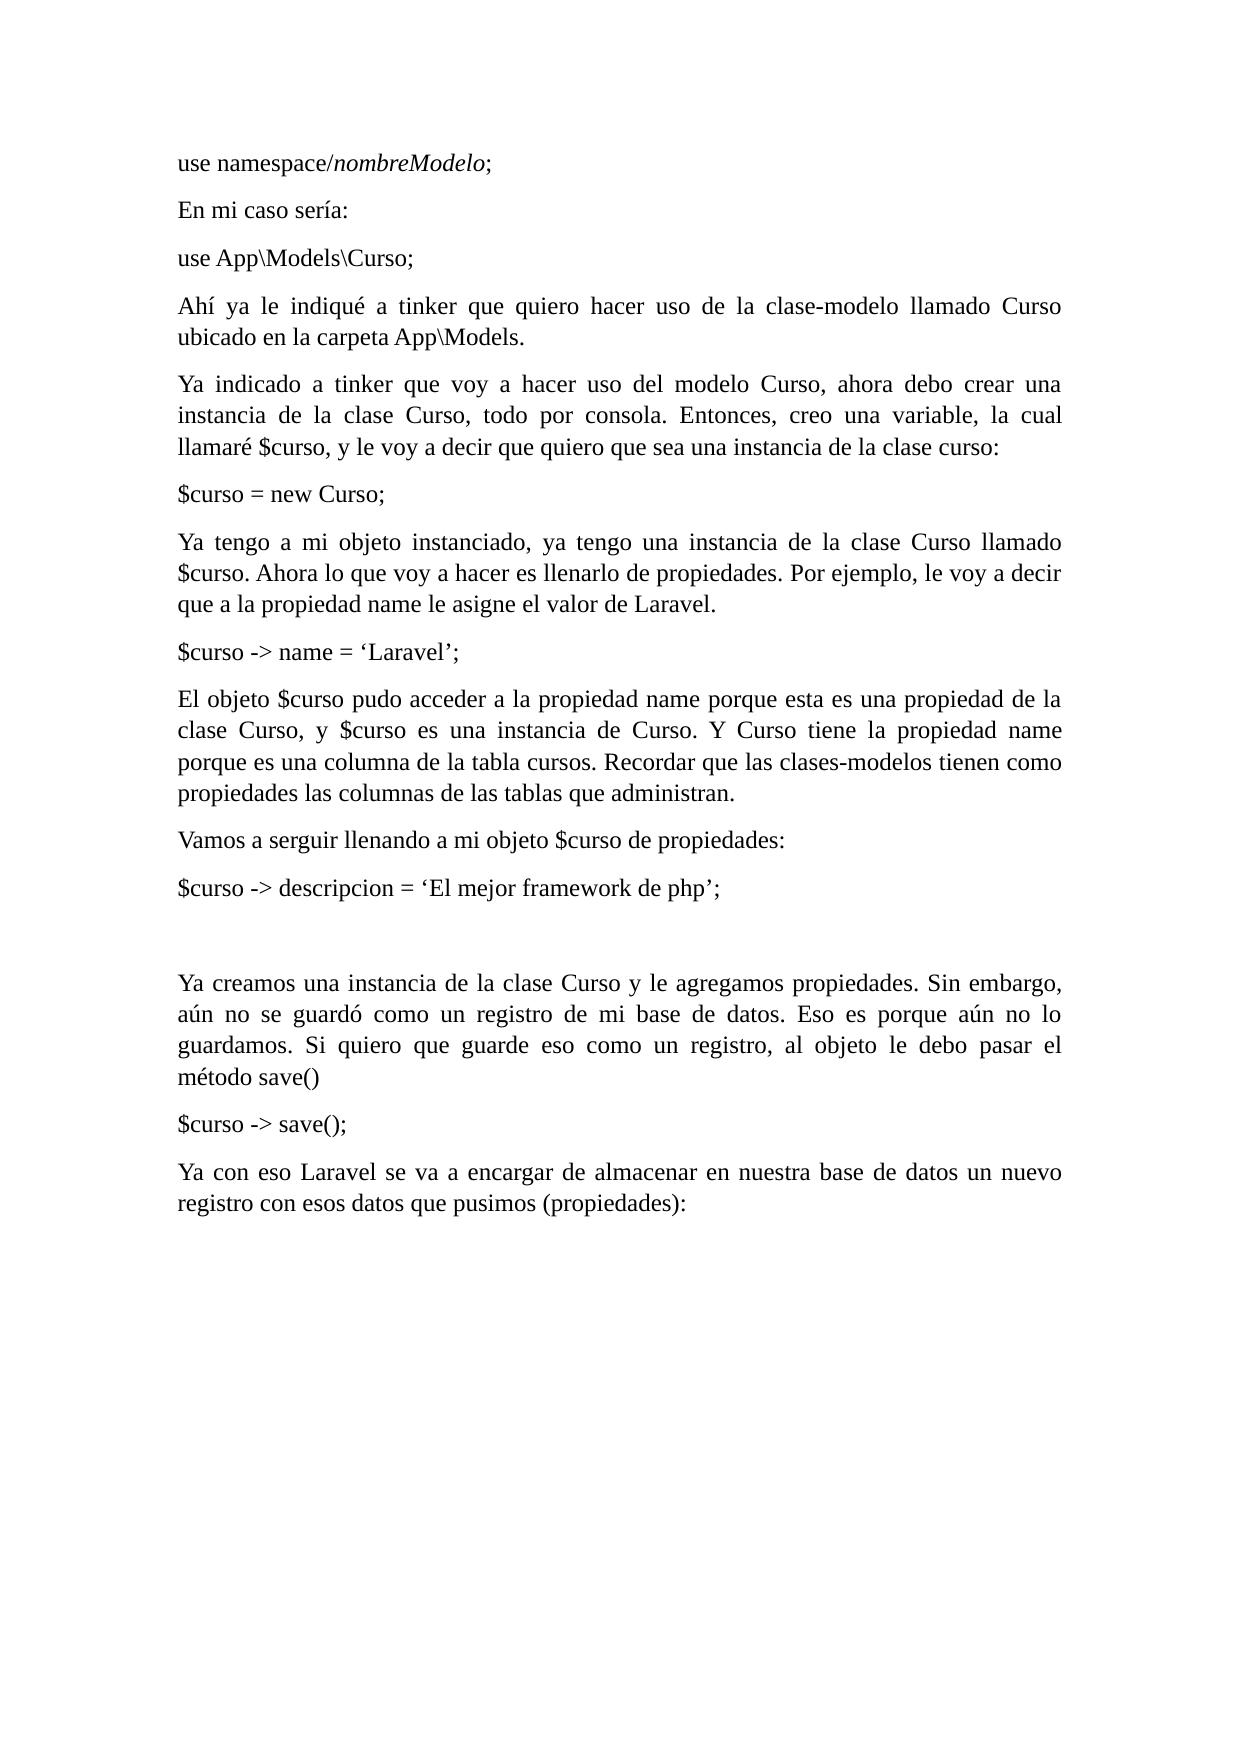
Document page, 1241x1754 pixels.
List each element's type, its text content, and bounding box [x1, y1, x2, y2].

text use namespace/nombreModelo; [177, 148, 1063, 176]
text El objeto $curso pudo acceder a la propiedad name porque esta es una propiedad de la clase Curso, y $curso es una instancia de Curso. Y Curso tiene la propiedad name porque es una columna de la tabla cursos. Recordar que las clases-modelos tienen como propiedades las columnas de las tablas que administran. [177, 684, 1063, 806]
text Vamos a serguir llenando a mi objeto $curso de propiedades: [177, 825, 1063, 854]
text Ahí ya le indiqué a tinker que quiero hacer uso de la clase-modelo llamado Curso ubicado en la carpeta App\Models. [177, 291, 1063, 351]
text En mi caso sería: [177, 195, 1063, 224]
text Ya con eso Laravel se va a encargar de almacenar en nuestra base de datos un nuevo registro con esos datos que pusimos (propiedades): [177, 1157, 1063, 1217]
text Ya tengo a mi objeto instanciado, ya tengo una instancia de la clase Curso llamado $curso. Ahora lo que voy a hacer es llenarlo de propiedades. Por ejemplo, le voy a decir que a la propiedad name le asigne el valor de Laravel. [177, 527, 1063, 618]
text Ya creamos una instancia de la clase Curso y le agregamos propiedades. Sin embargo, aún no se guardó como un registro de mi base de datos. Eso es porque aún no lo guardamos. Si quiero que guarde eso como un registro, al objeto le debo pasar el método save() [177, 968, 1063, 1090]
text $curso -> save(); [177, 1109, 1063, 1138]
text Ya indicado a tinker que voy a hacer uso del modelo Curso, ahora debo crear una instancia de la clase Curso, todo por consola. Entonces, creo una variable, la cual llamaré $curso, y le voy a decir que quiero que sea una instancia de la clase curso: [177, 369, 1063, 460]
text $curso -> descripcion = ‘El mejor framework de php’; [177, 873, 1063, 902]
text $curso = new Curso; [177, 479, 1063, 508]
text use App\Models\Curso; [177, 243, 1063, 272]
text $curso -> name = ‘Laravel’; [177, 637, 1063, 666]
